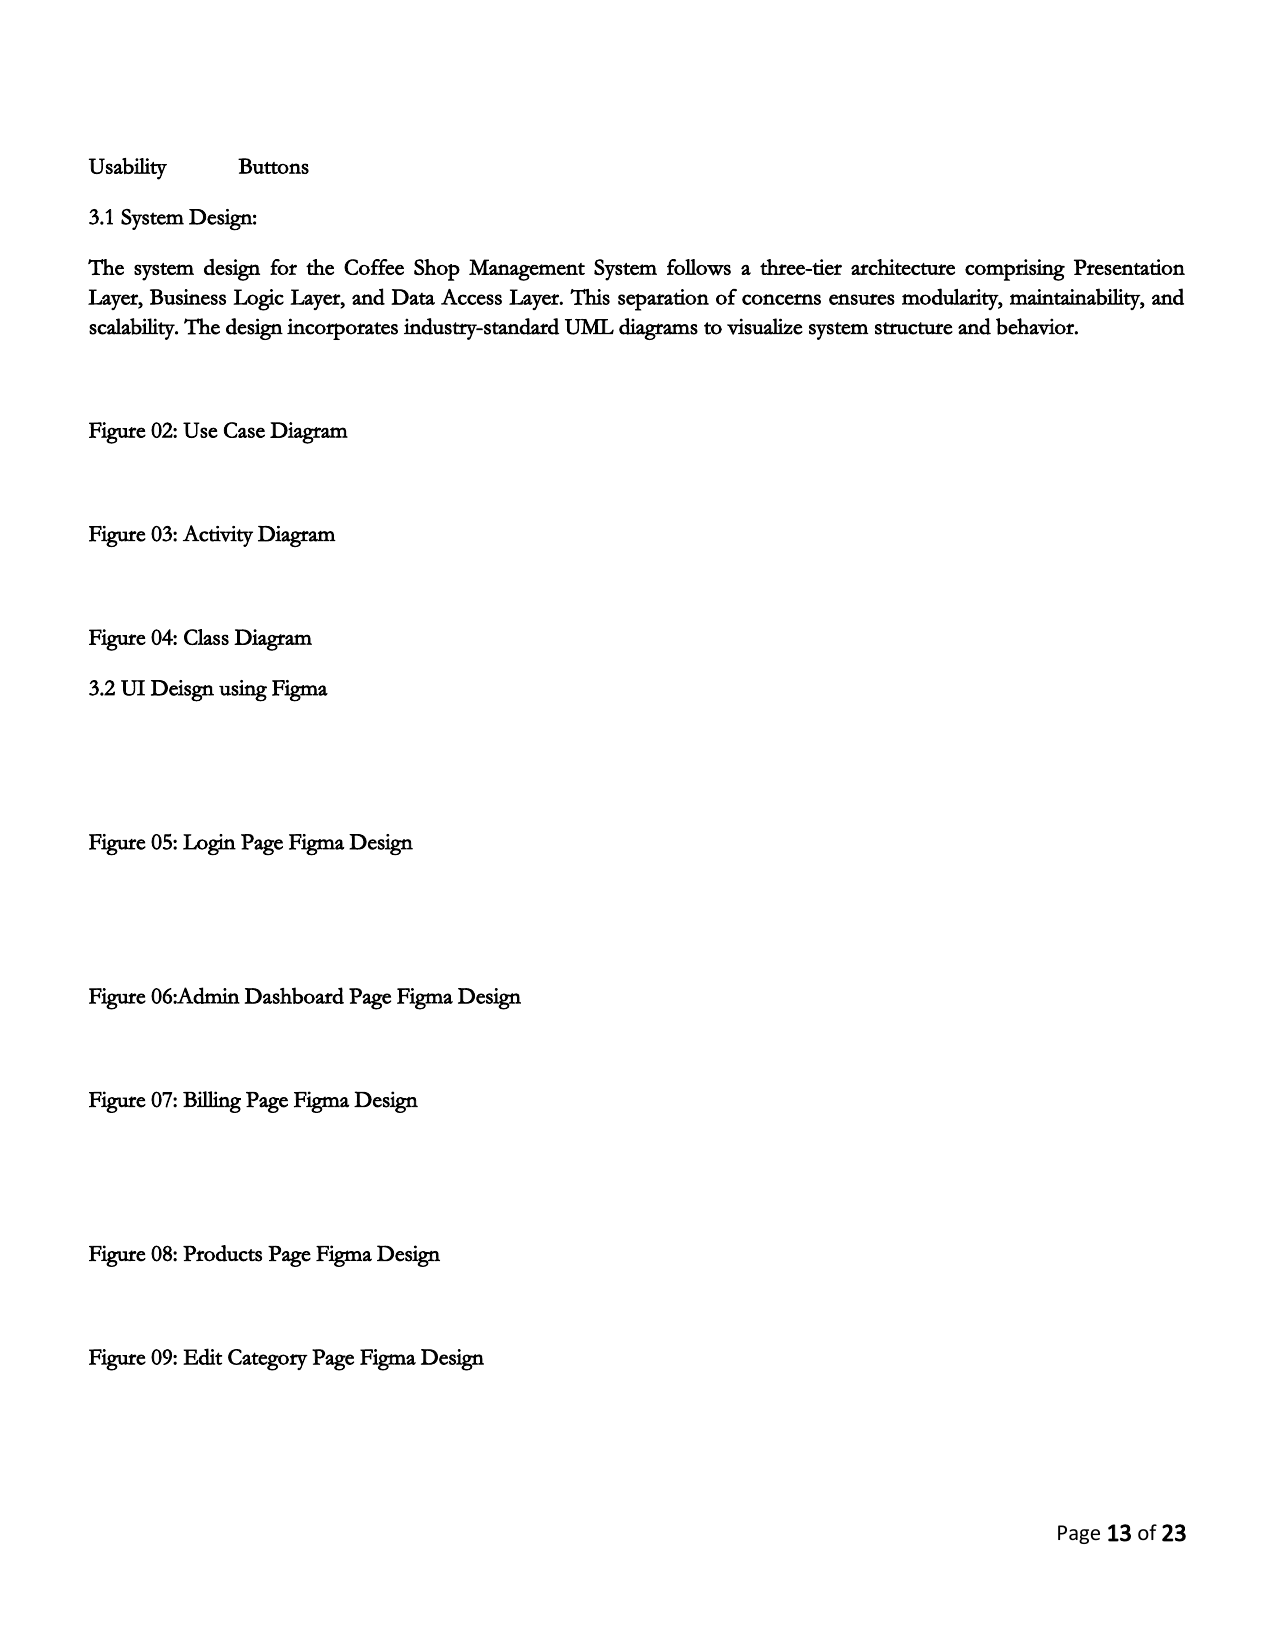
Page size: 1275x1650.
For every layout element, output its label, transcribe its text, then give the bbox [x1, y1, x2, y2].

text The system design for the Coffee Shop Management System follows a three-tier architecture comprising Presentation Layer, Business Logic Layer, and Data Access Layer. This separation of concerns ensures modularity, maintainability, and scalability. The design incorporates industry-standard UML diagrams to visualize system structure and behavior. [88, 254, 1186, 340]
text Figure 08: Products Page Figma Design [88, 1241, 1186, 1267]
text Figure 04: Class Diagram [88, 624, 1186, 650]
text Figure 07: Billing Page Figma Design [88, 1087, 1186, 1113]
text Figure 05: Login Page Figma Design [88, 829, 1186, 855]
text Figure 02: Use Case Diagram [88, 417, 1186, 443]
text Usability Buttons [88, 153, 1186, 179]
text 3.2 UI Deisgn using Figma [88, 675, 1186, 701]
text Figure 03: Activity Diagram [88, 521, 1186, 547]
text Figure 06:Admin Dashboard Page Figma Design [88, 983, 1186, 1009]
text 3.1 System Design: [88, 204, 1186, 230]
text Figure 09: Edit Category Page Figma Design [88, 1344, 1186, 1370]
